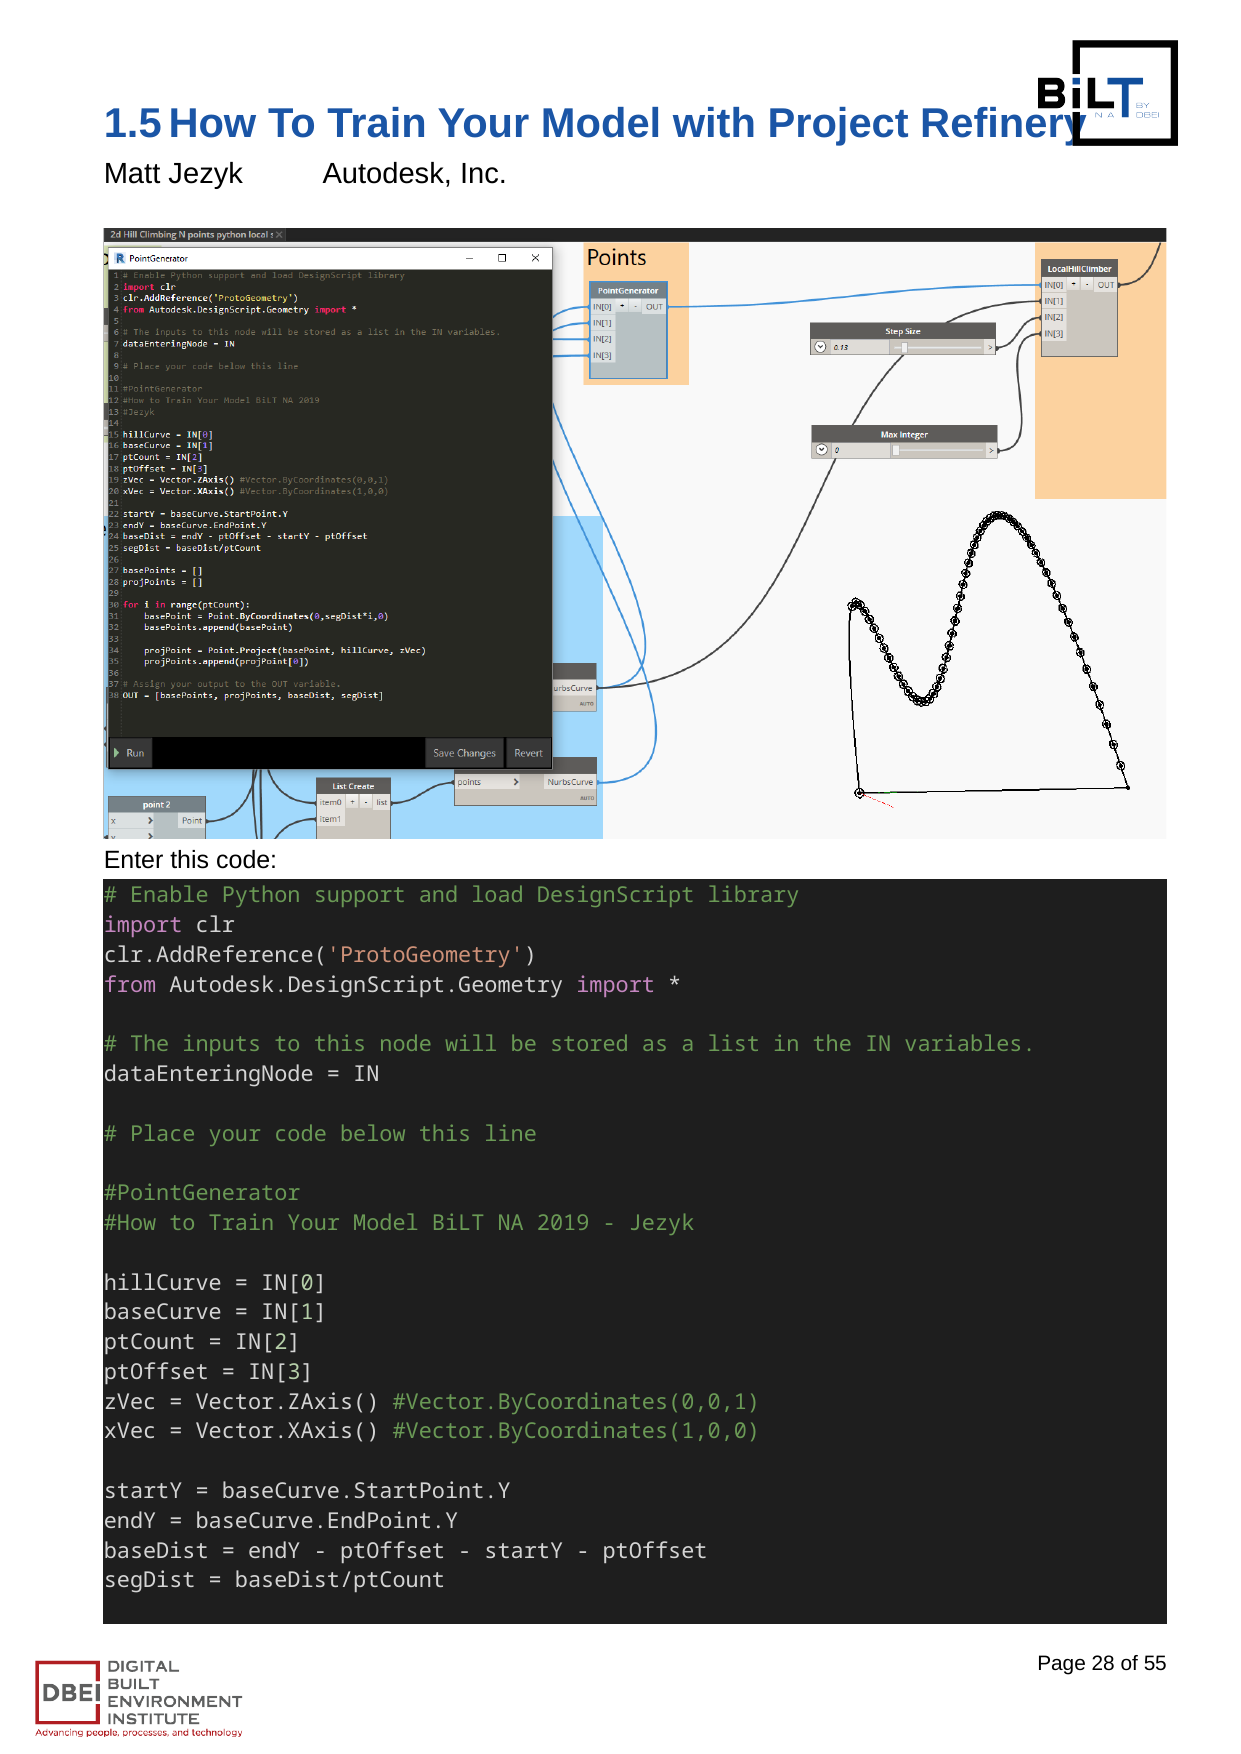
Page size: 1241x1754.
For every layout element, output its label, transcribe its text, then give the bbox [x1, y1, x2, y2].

text baseCurve = IN[1] [103, 1296, 1167, 1326]
text segDist = baseDist/ptCount [103, 1564, 1167, 1594]
picture [1031, 31, 1182, 154]
text ptOffset = IN[3] [103, 1356, 1167, 1386]
text zVec = Vector.ZAxis() #Vector.ByCoordinates(0,0,1) [103, 1386, 1167, 1416]
text ptCount = IN[2] [103, 1326, 1167, 1356]
text xVec = Vector.XAxis() #Vector.ByCoordinates(1,0,0) [103, 1416, 1167, 1445]
text from Autodesk.DesignScript.Geometry import * [103, 969, 1167, 998]
text dataEnteringNode = IN [103, 1058, 1167, 1088]
text clr.AddReference('ProtoGeometry') [103, 939, 1167, 969]
picture [27, 1652, 243, 1740]
text Enter this code: [103, 845, 1167, 873]
text endY = baseCurve.EndPoint.Y [103, 1505, 1167, 1535]
picture [103, 228, 1167, 839]
text #PointGenerator [103, 1177, 1167, 1207]
text hillCurve = IN[0] [103, 1267, 1167, 1296]
text # Enable Python support and load DesignScript library [103, 879, 1167, 909]
text # Place your code below this line [103, 1118, 1167, 1147]
text startY = baseCurve.StartPoint.Y [103, 1475, 1167, 1505]
text baseDist = endY - ptOffset - startY - ptOffset [103, 1535, 1167, 1564]
text import clr [103, 909, 1167, 939]
text #How to Train Your Model BiLT NA 2019 - Jezyk [103, 1207, 1167, 1237]
text # The inputs to this node will be stored as a list in the IN variables. [103, 1028, 1167, 1058]
